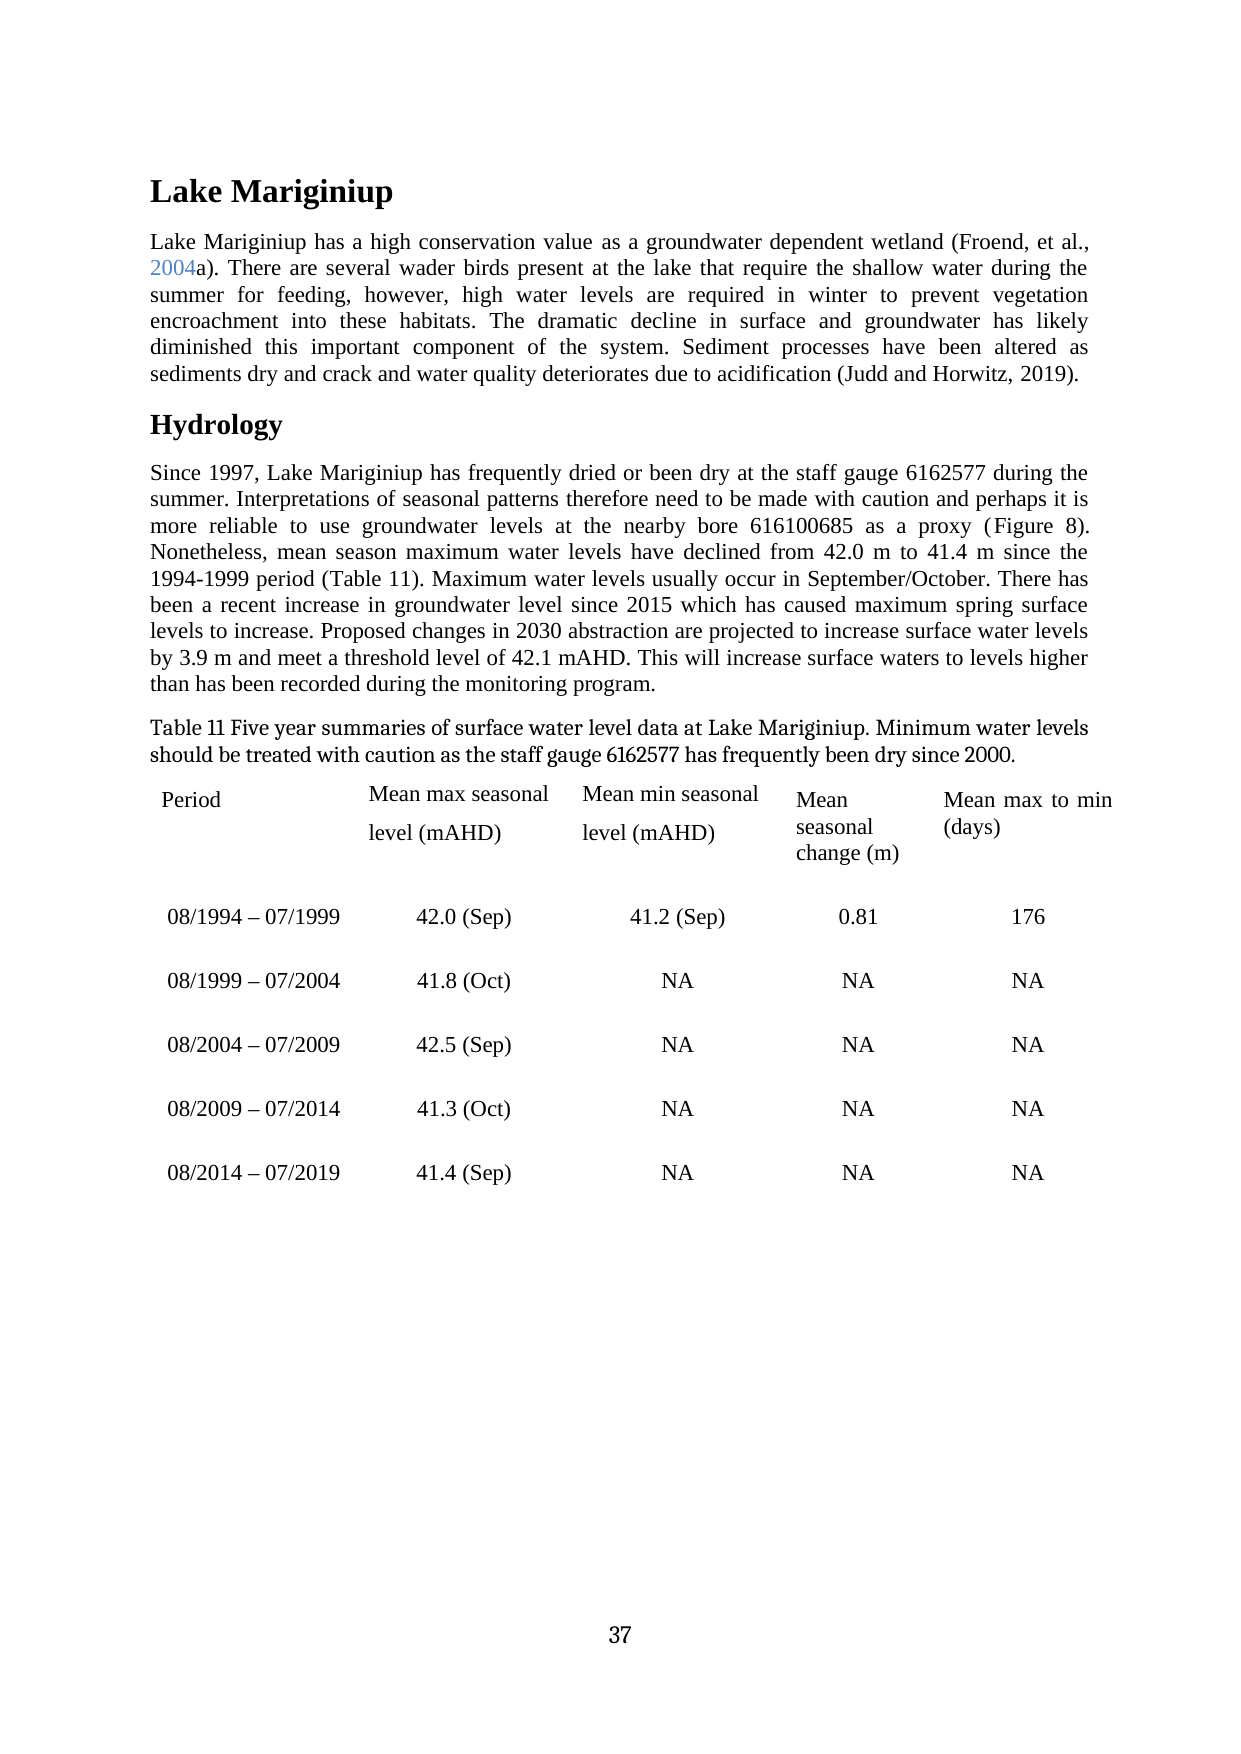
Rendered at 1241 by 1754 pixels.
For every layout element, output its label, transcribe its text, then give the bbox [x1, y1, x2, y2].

text Table 11 Five year summaries of surface water level data at Lake Mariginiup. Minimum water levels should be treated with caution as the staff gauge 6162577 has frequently been dry since 2000. [150, 715, 1090, 768]
table_header Mean max seasonal level (mAHD) [357, 768, 571, 884]
table_header Mean min seasonal level (mAHD) [571, 768, 784, 884]
table_header Mean seasonal change (m) [785, 768, 932, 884]
table_cell NA [785, 1076, 932, 1140]
table_cell NA [932, 1076, 1124, 1140]
table_cell NA [571, 1012, 784, 1076]
table_cell 08/2009 – 07/2014 [150, 1076, 357, 1140]
table_cell 08/2014 – 07/2019 [150, 1140, 357, 1204]
table_cell 176 [932, 884, 1124, 948]
table_cell 08/1999 – 07/2004 [150, 948, 357, 1012]
table_cell 41.3 (Oct) [357, 1076, 571, 1140]
subtitle Hydrology [150, 407, 1090, 440]
table_cell NA [785, 948, 932, 1012]
table_cell 0.81 [785, 884, 932, 948]
table_cell NA [932, 1140, 1124, 1204]
table_header Period [150, 768, 357, 884]
table_header Mean max to min (days) [932, 768, 1124, 884]
table_cell 41.8 (Oct) [357, 948, 571, 1012]
table_cell 41.2 (Sep) [571, 884, 784, 948]
table_cell NA [785, 1140, 932, 1204]
table_cell 42.5 (Sep) [357, 1012, 571, 1076]
table_cell NA [932, 948, 1124, 1012]
table_cell NA [785, 1012, 932, 1076]
subtitle Lake Mariginiup [150, 171, 1090, 209]
table_cell 42.0 (Sep) [357, 884, 571, 948]
table_cell NA [932, 1012, 1124, 1076]
table_cell NA [571, 1140, 784, 1204]
table_cell NA [571, 948, 784, 1012]
text Since 1997, Lake Mariginiup has frequently dried or been dry at the staff gauge 6162577 during the summer. Interpretations of seasonal patterns therefore need to be made with caution and perhaps it is more reliable to use groundwater levels at the nearby bore 616100685 as a proxy (Figure 8). Nonetheless, mean season maximum water levels have declined from 42.0 m to 41.4 m since the 1994-1999 period (Table 11). Maximum water levels usually occur in September/October. There has been a recent increase in groundwater level since 2015 which has caused maximum spring surface levels to increase. Proposed changes in 2030 abstraction are projected to increase surface water levels by 3.9 m and meet a threshold level of 42.1 mAHD. This will increase surface waters to levels higher than has been recorded during the monitoring program. [150, 459, 1090, 696]
table_cell 08/2004 – 07/2009 [150, 1012, 357, 1076]
table_cell 08/1994 – 07/1999 [150, 884, 357, 948]
table_cell 41.4 (Sep) [357, 1140, 571, 1204]
text Lake Mariginiup has a high conservation value as a groundwater dependent wetland (Froend, et al., 2004a). There are several wader birds present at the lake that require the shallow water during the summer for feeding, however, high water levels are required in winter to prevent vegetation encroachment into these habitats. The dramatic decline in surface and groundwater has likely diminished this important component of the system. Sediment processes have been altered as sediments dry and crack and water quality deteriorates due to acidification (Judd and Horwitz, 2019). [150, 228, 1090, 386]
table_cell NA [571, 1076, 784, 1140]
